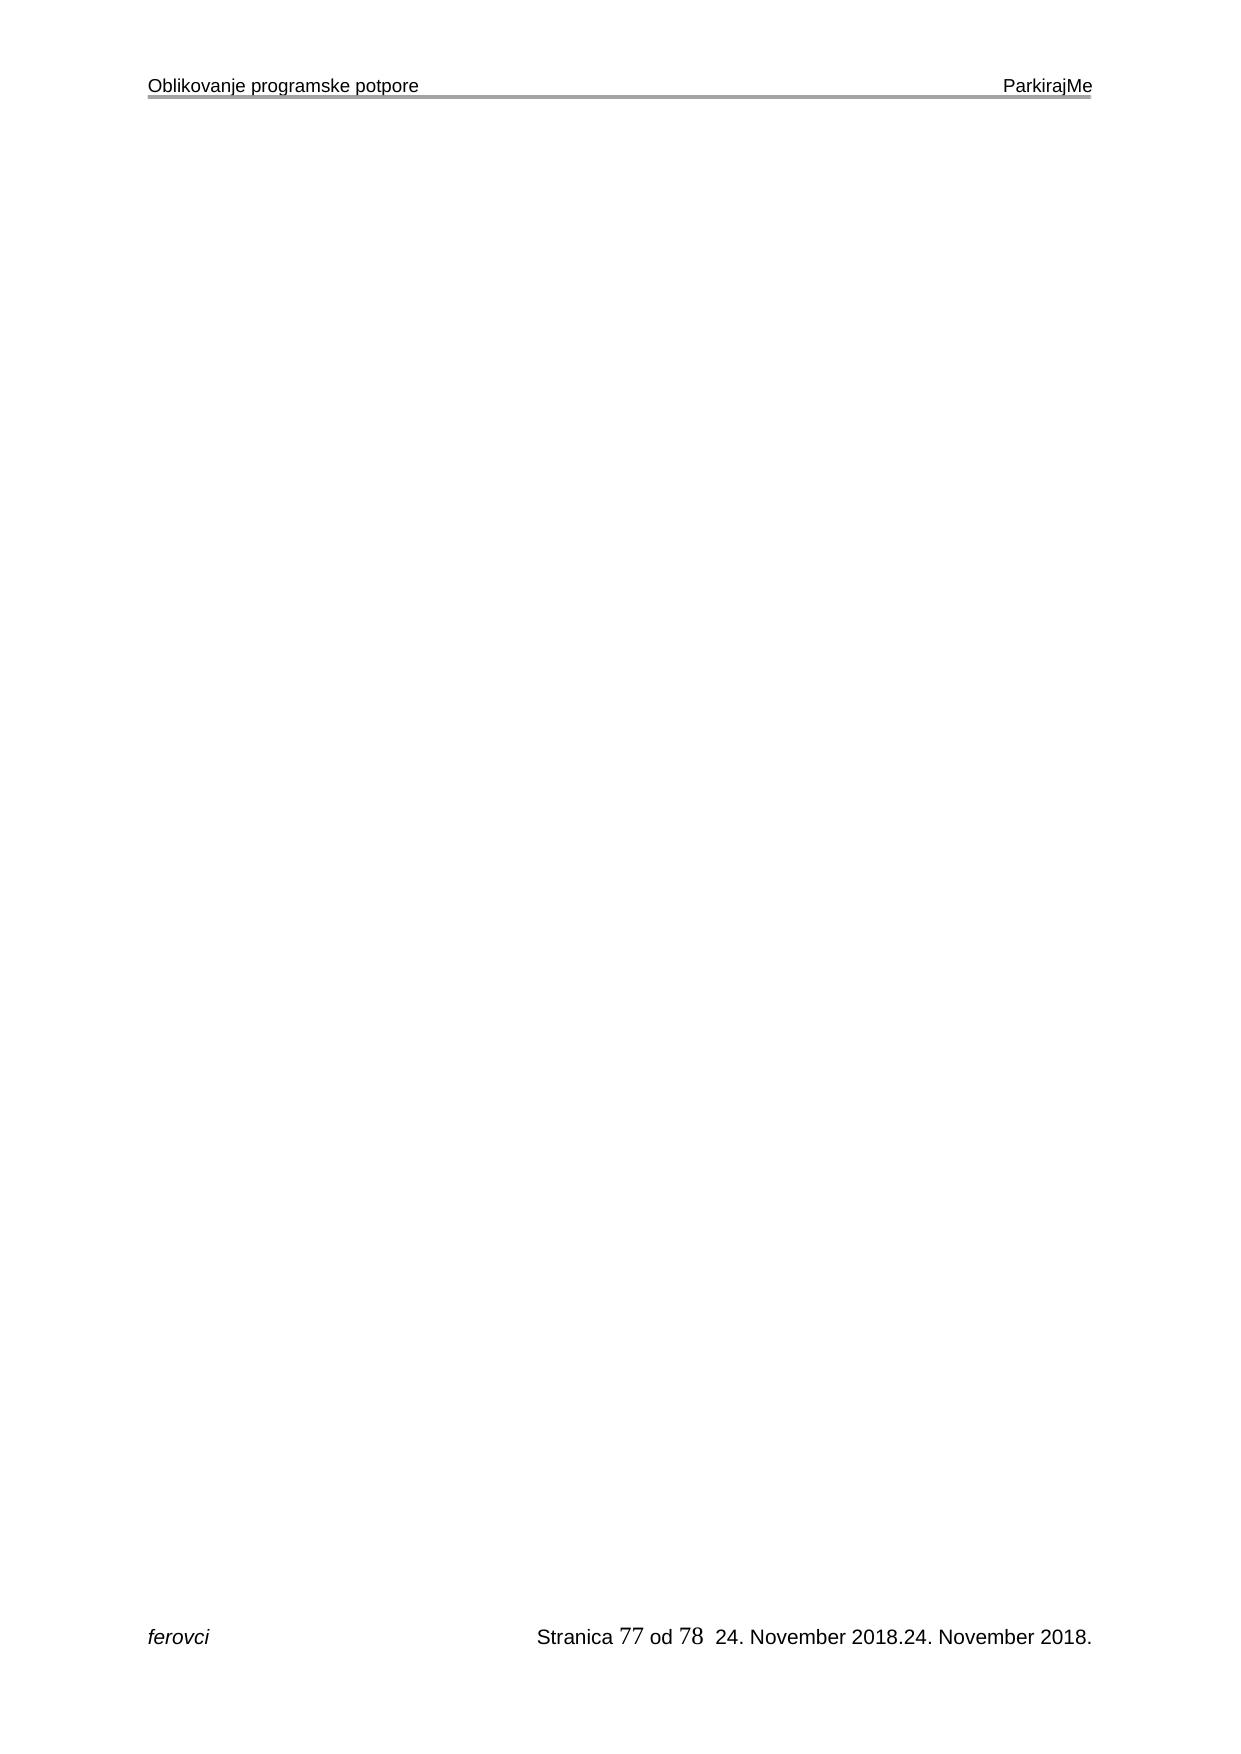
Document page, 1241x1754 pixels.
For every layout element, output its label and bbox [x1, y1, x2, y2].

picture [147, 95, 1092, 99]
